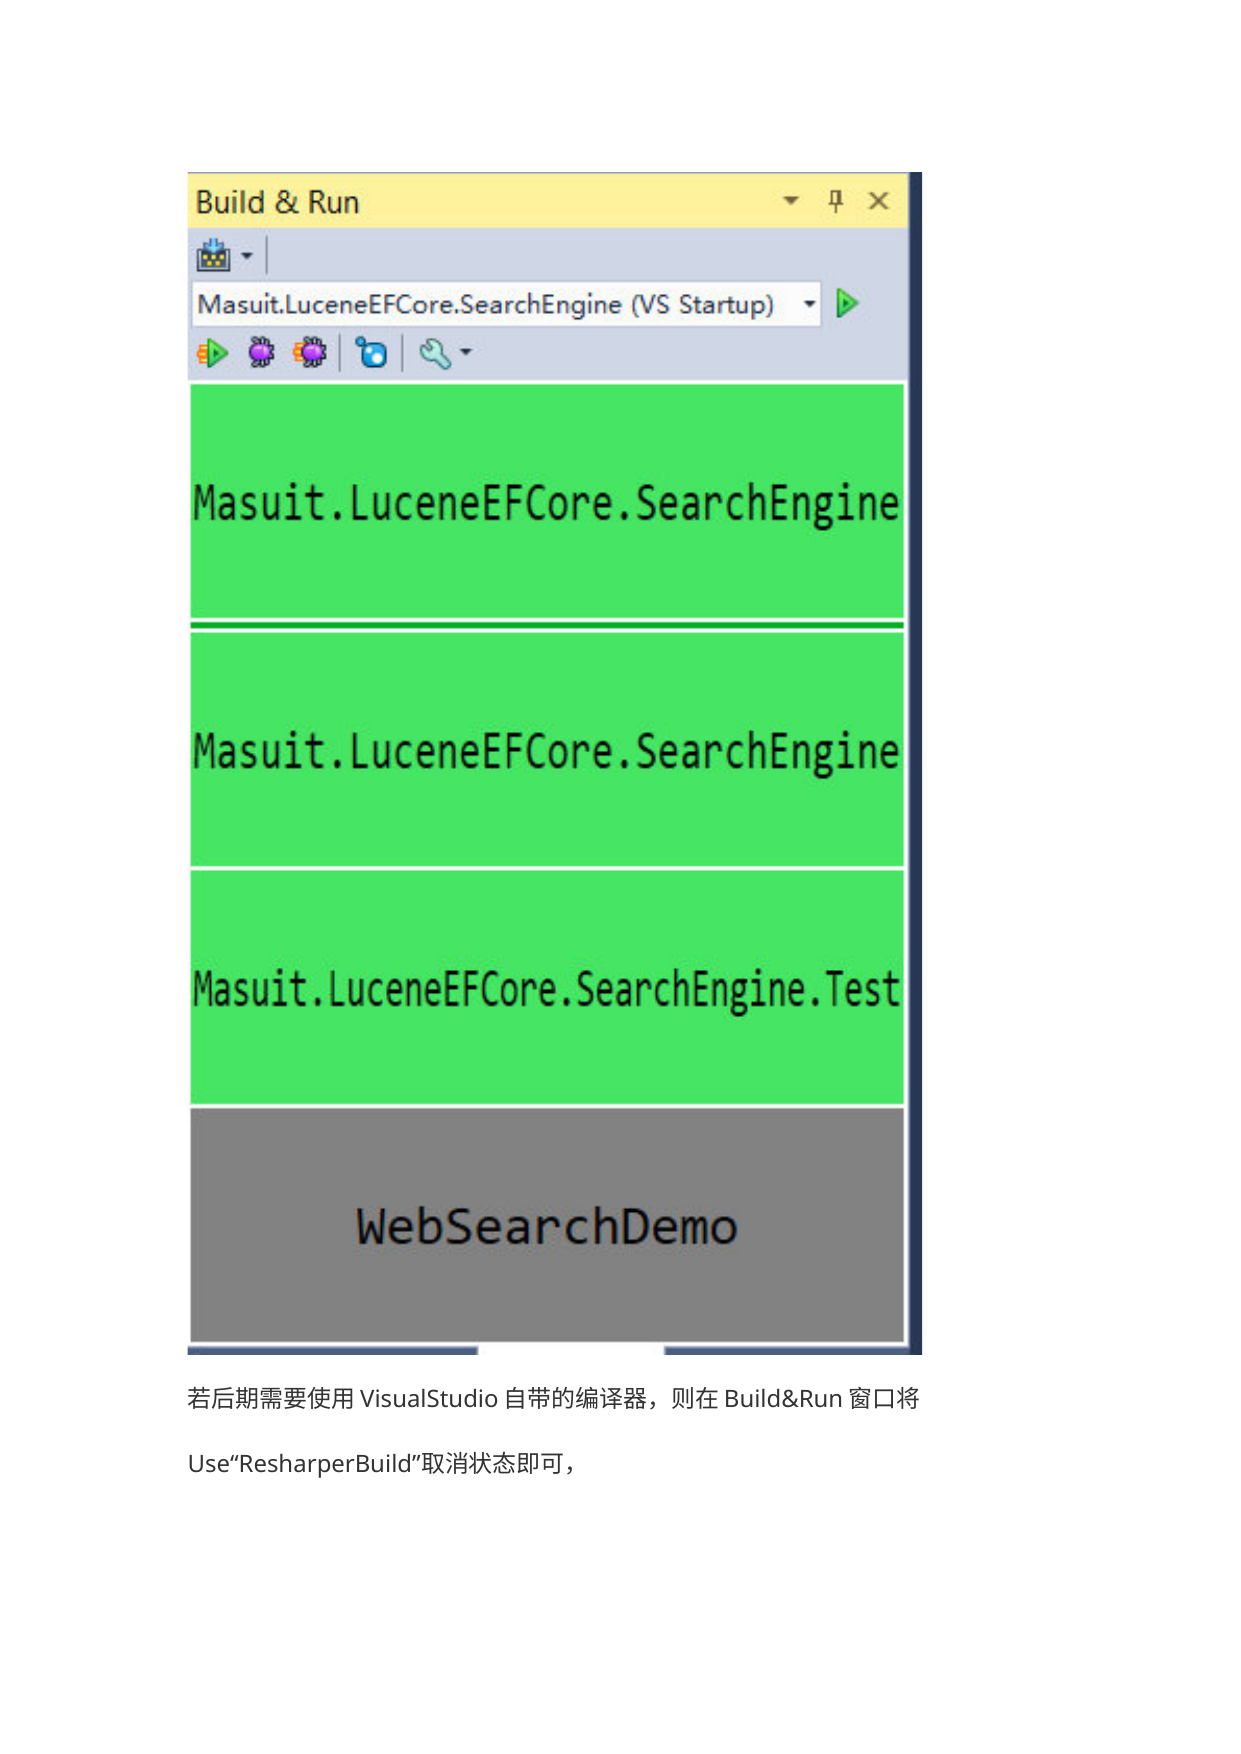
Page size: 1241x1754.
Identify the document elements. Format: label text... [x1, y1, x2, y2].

picture [187, 172, 923, 1355]
text 若后期需要使用VisualStudio自带的编译器，则在Build&Run窗口将Use“ResharperBuild”取消状态即可， [187, 1364, 1053, 1494]
